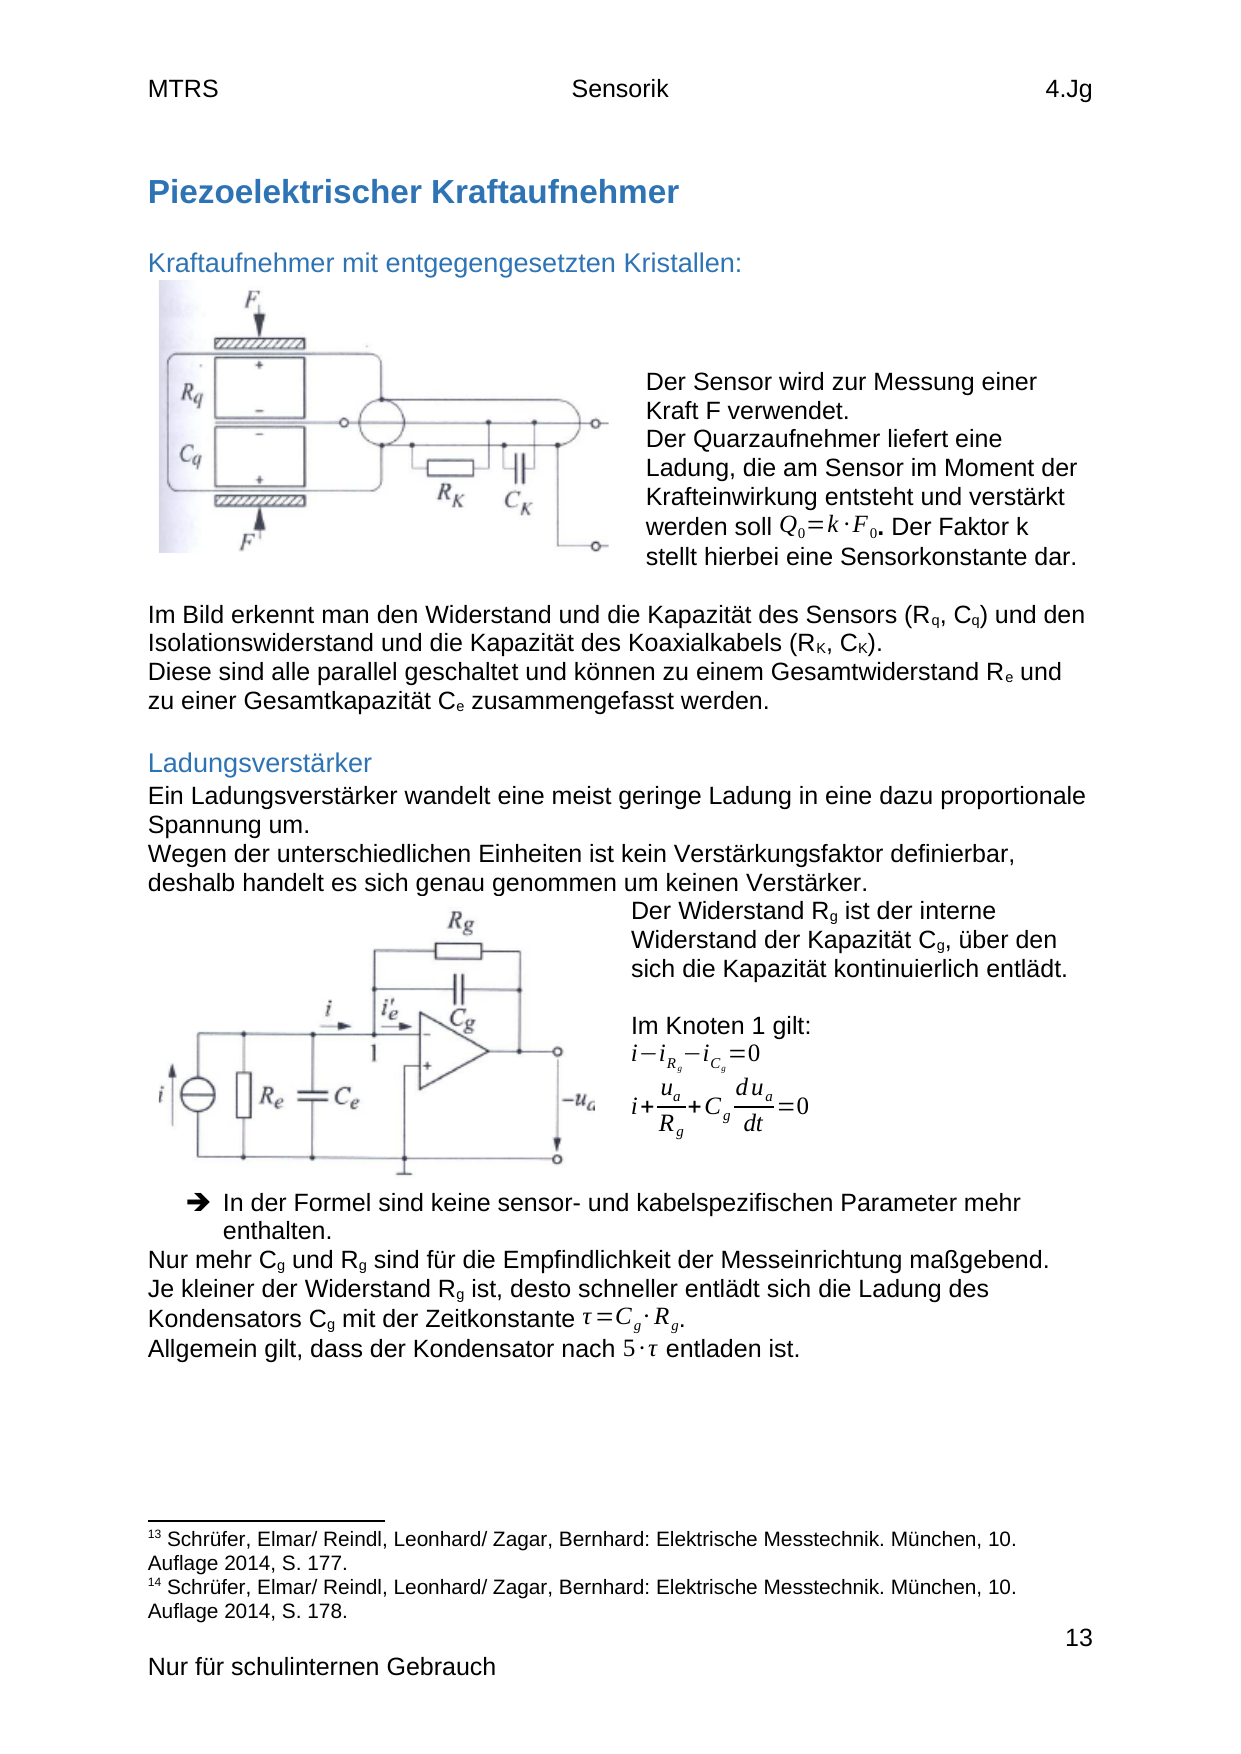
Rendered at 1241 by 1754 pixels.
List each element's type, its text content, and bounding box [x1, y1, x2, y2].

subtitle Kraftaufnehmer mit entgegengesetzten Kristallen: [148, 247, 1093, 278]
picture [158, 896, 595, 1183]
text Ein Ladungsverstärker wandelt eine meist geringe Ladung in eine dazu proportionale Spannung um. [148, 781, 1093, 839]
text Allgemein gilt, dass der Kondensator nach entladen ist. [148, 1334, 1093, 1363]
text Je kleiner der Widerstand Rg ist, desto schneller entlädt sich die Ladung des Kondensators Cg mit der Zeitkonstante . [148, 1274, 1093, 1334]
text Wegen der unterschiedlichen Einheiten ist kein Verstärkungsfaktor definierbar, deshalb handelt es sich genau genommen um keinen Verstärker. [148, 839, 1093, 896]
subtitle Ladungsverstärker [148, 747, 1093, 779]
picture [158, 280, 609, 553]
table_header [148, 281, 634, 571]
table_header Der Widerstand Rg ist der interne Widerstand der Kapazität Cg, über den sich die Kapazität kontinuierlich entlädt. Im Knoten 1 gilt: [620, 896, 1092, 1187]
text Im Bild erkennt man den Widerstand und die Kapazität des Sensors (Rq, Cq) und den Isolationswiderstand und die Kapazität des Koaxialkabels (RK, CK). [148, 599, 1093, 657]
subtitle Piezoelektrischer Kraftaufnehmer [148, 173, 1093, 211]
text Diese sind alle parallel geschaltet und können zu einem Gesamtwiderstand Re und zu einer Gesamtkapazität Ce zusammengefasst werden. [148, 657, 1093, 714]
text Nur mehr Cg und Rg sind für die Empfindlichkeit der Messeinrichtung maßgebend. [148, 1245, 1093, 1274]
list In der Formel sind keine sensor- und kabelspezifischen Parameter mehr enthalten. [185, 1187, 1093, 1245]
table_header [148, 896, 619, 1187]
table_header Der Sensor wird zur Messung einer Kraft F verwendet. Der Quarzaufnehmer liefert eine Ladung, die am Sensor im Moment der Krafteinwirkung entsteht und verstärkt werden soll . Der Faktor k stellt hierbei eine Sensorkonstante dar. [634, 281, 1092, 571]
